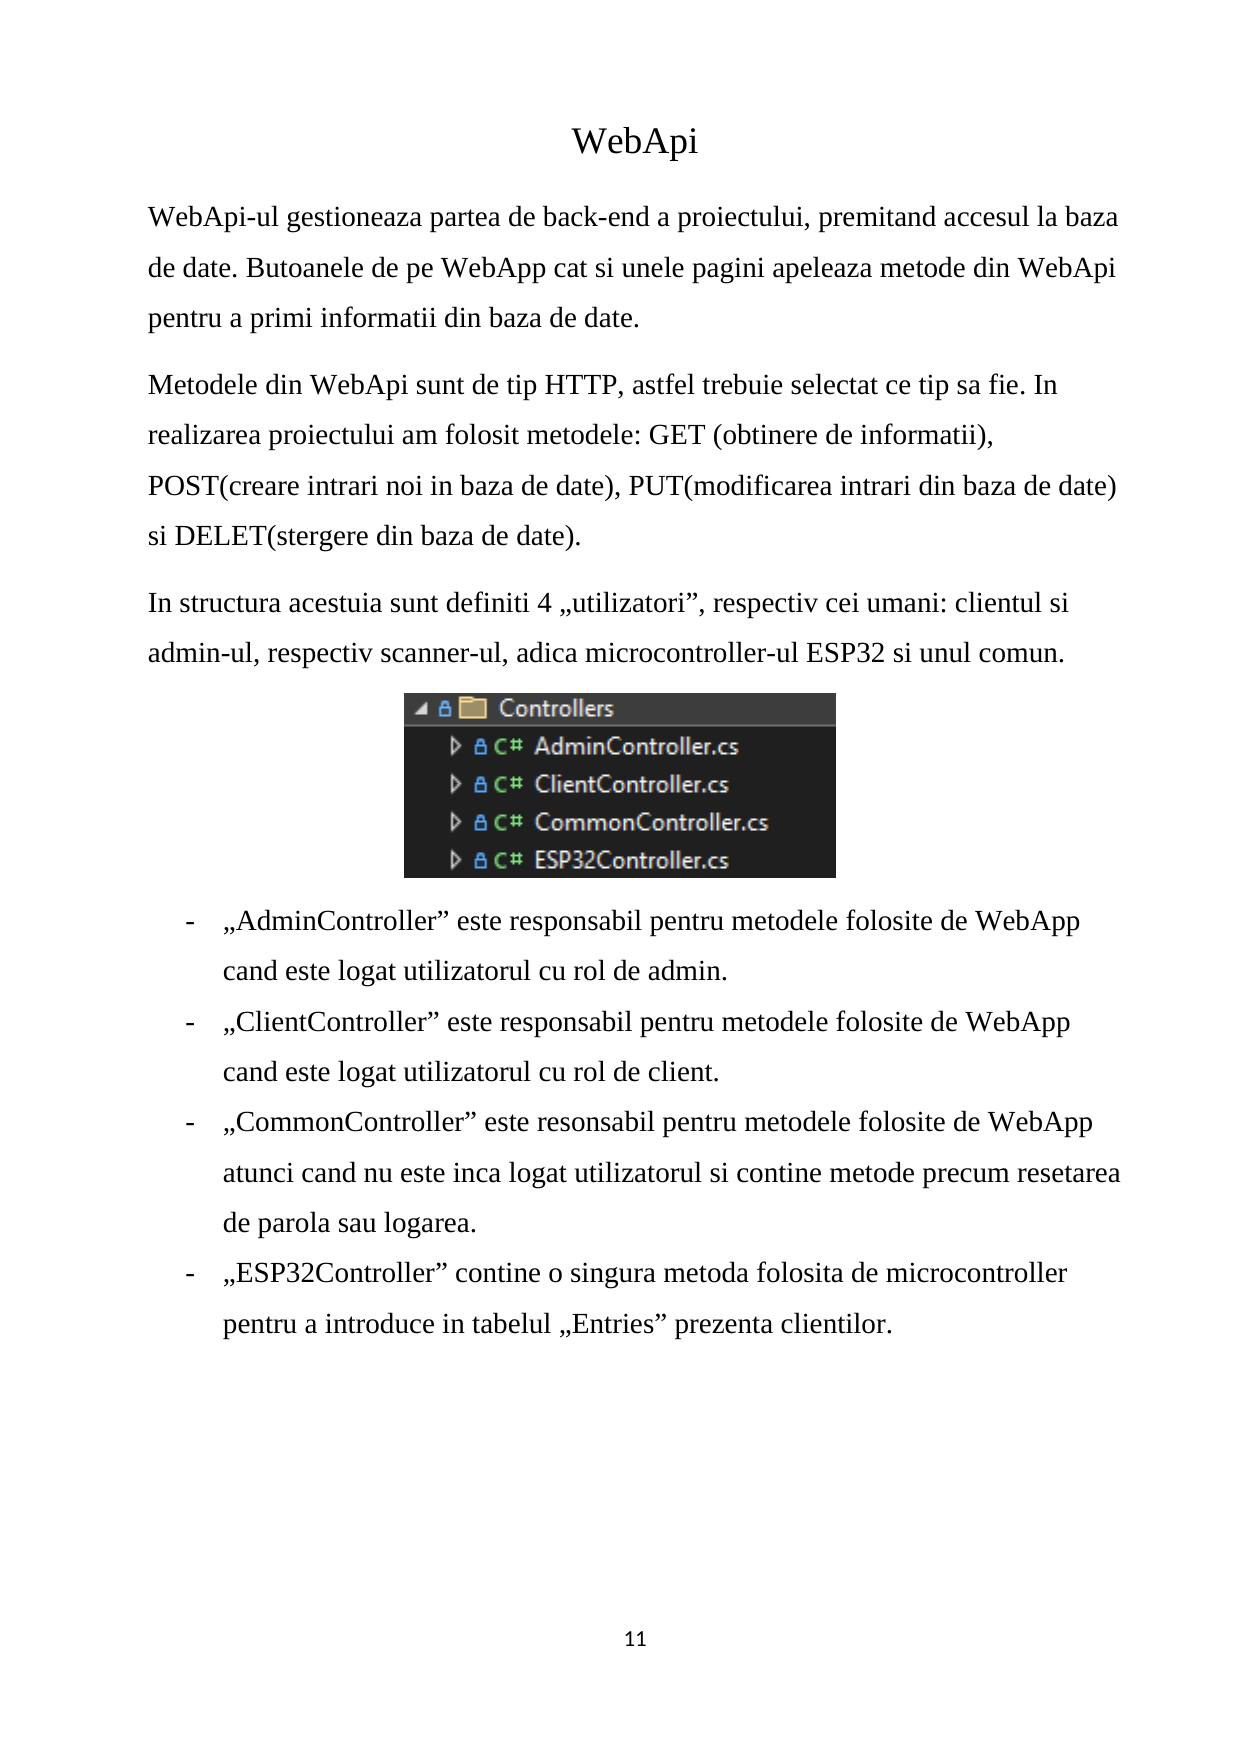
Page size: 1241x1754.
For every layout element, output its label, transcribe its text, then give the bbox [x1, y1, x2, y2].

list „ESP32Controller” contine o singura metoda folosita de microcontroller pentru a introduce in tabelul „Entries” prezenta clientilor. [185, 1255, 1122, 1339]
list „CommonController” este resonsabil pentru metodele folosite de WebApp atunci cand nu este inca logat utilizatorul si contine metode precum resetarea de parola sau logarea. [185, 1104, 1122, 1239]
text Metodele din WebApi sunt de tip HTTP, astfel trebuie selectat ce tip sa fie. In realizarea proiectului am folosit metodele: GET (obtinere de informatii), POST(creare intrari noi in baza de date), PUT(modificarea intrari din baza de date) si DELET(stergere din baza de date). [148, 367, 1122, 552]
text In structura acestuia sunt definiti 4 „utilizatori”, respectiv cei umani: clientul si admin-ul, respectiv scanner-ul, adica microcontroller-ul ESP32 si unul comun. [148, 585, 1122, 669]
list „AdminController” este responsabil pentru metodele folosite de WebApp cand este logat utilizatorul cu rol de admin. [185, 903, 1122, 987]
picture [404, 693, 836, 878]
text WebApi [148, 118, 1122, 161]
text WebApi-ul gestioneaza partea de back-end a proiectului, premitand accesul la baza de date. Butoanele de pe WebApp cat si unele pagini apeleaza metode din WebApi pentru a primi informatii din baza de date. [148, 199, 1122, 334]
list „ClientController” este responsabil pentru metodele folosite de WebApp cand este logat utilizatorul cu rol de client. [185, 1004, 1122, 1088]
